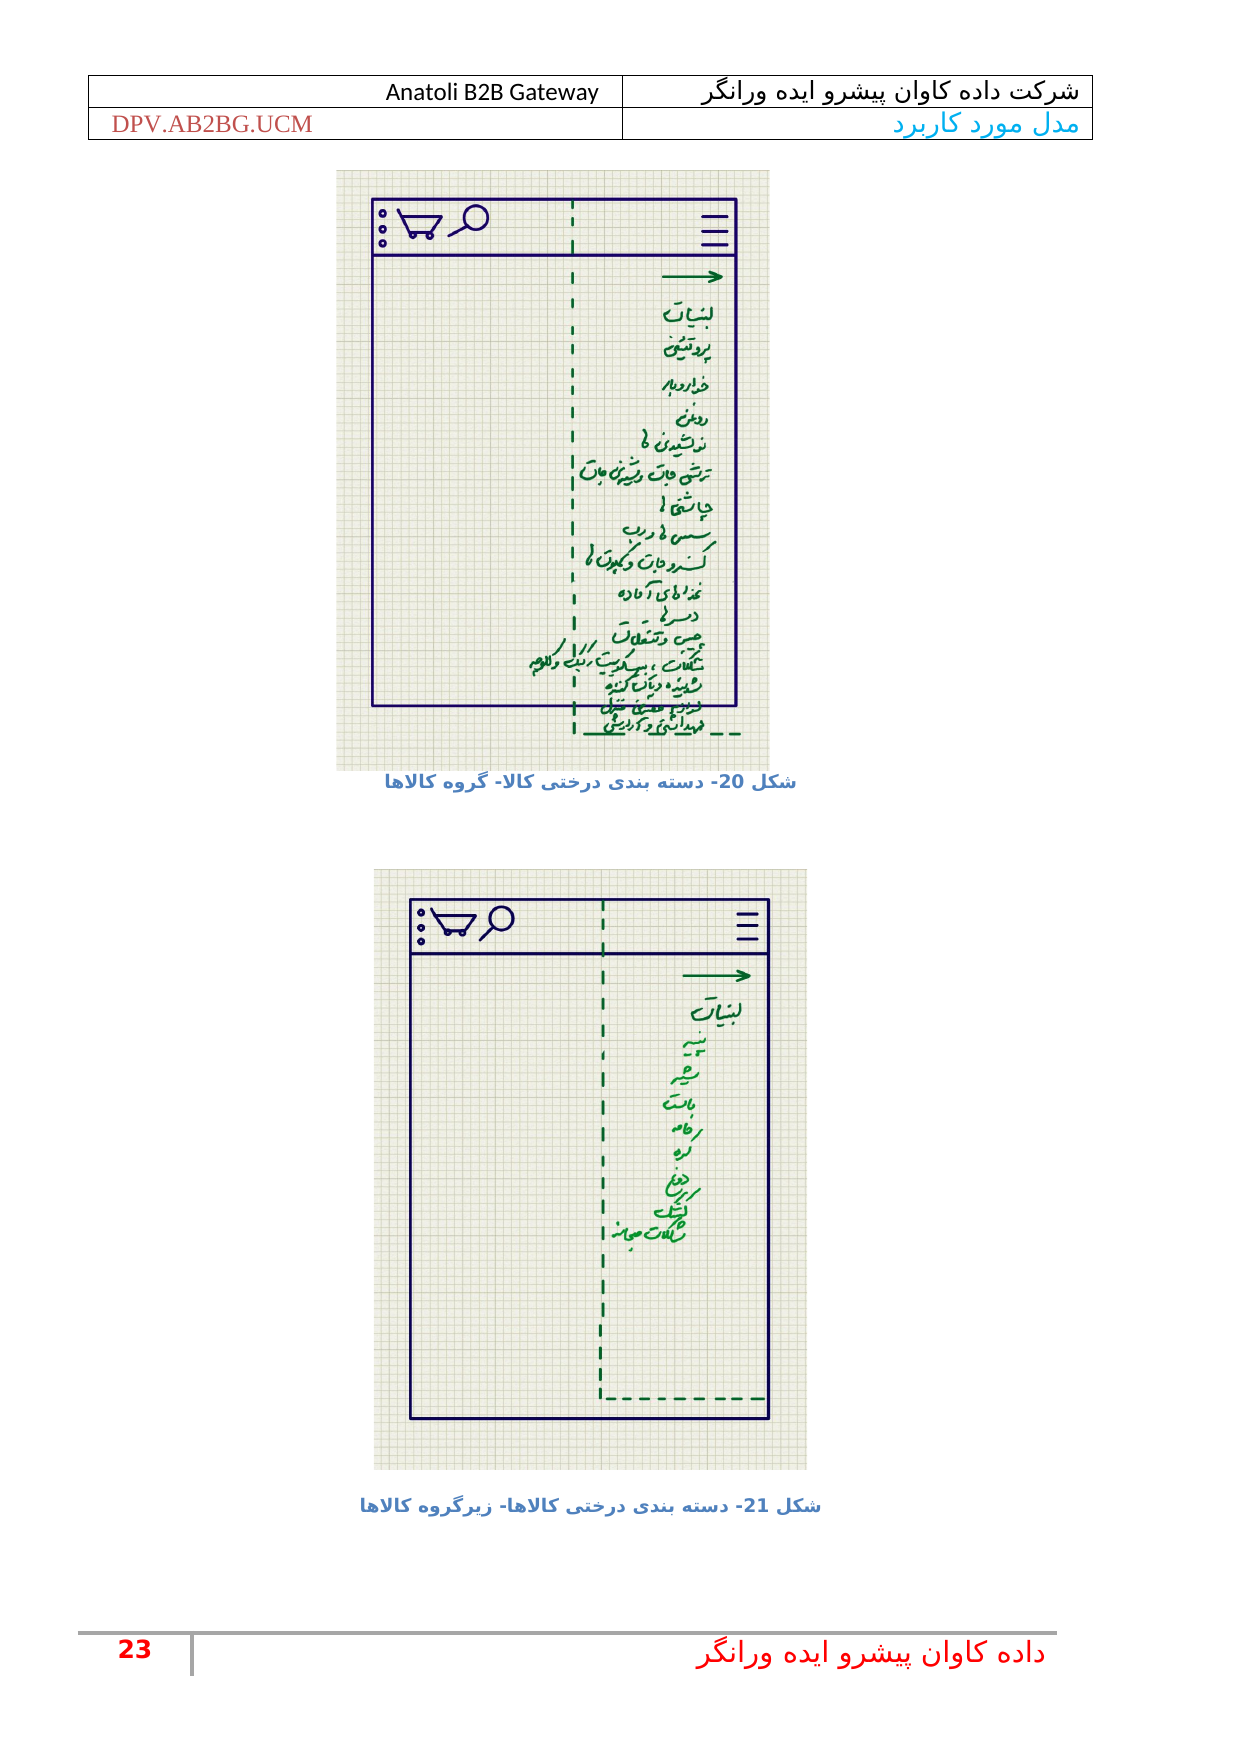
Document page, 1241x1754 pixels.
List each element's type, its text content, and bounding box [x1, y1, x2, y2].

picture [373, 869, 808, 1470]
picture [336, 170, 770, 771]
